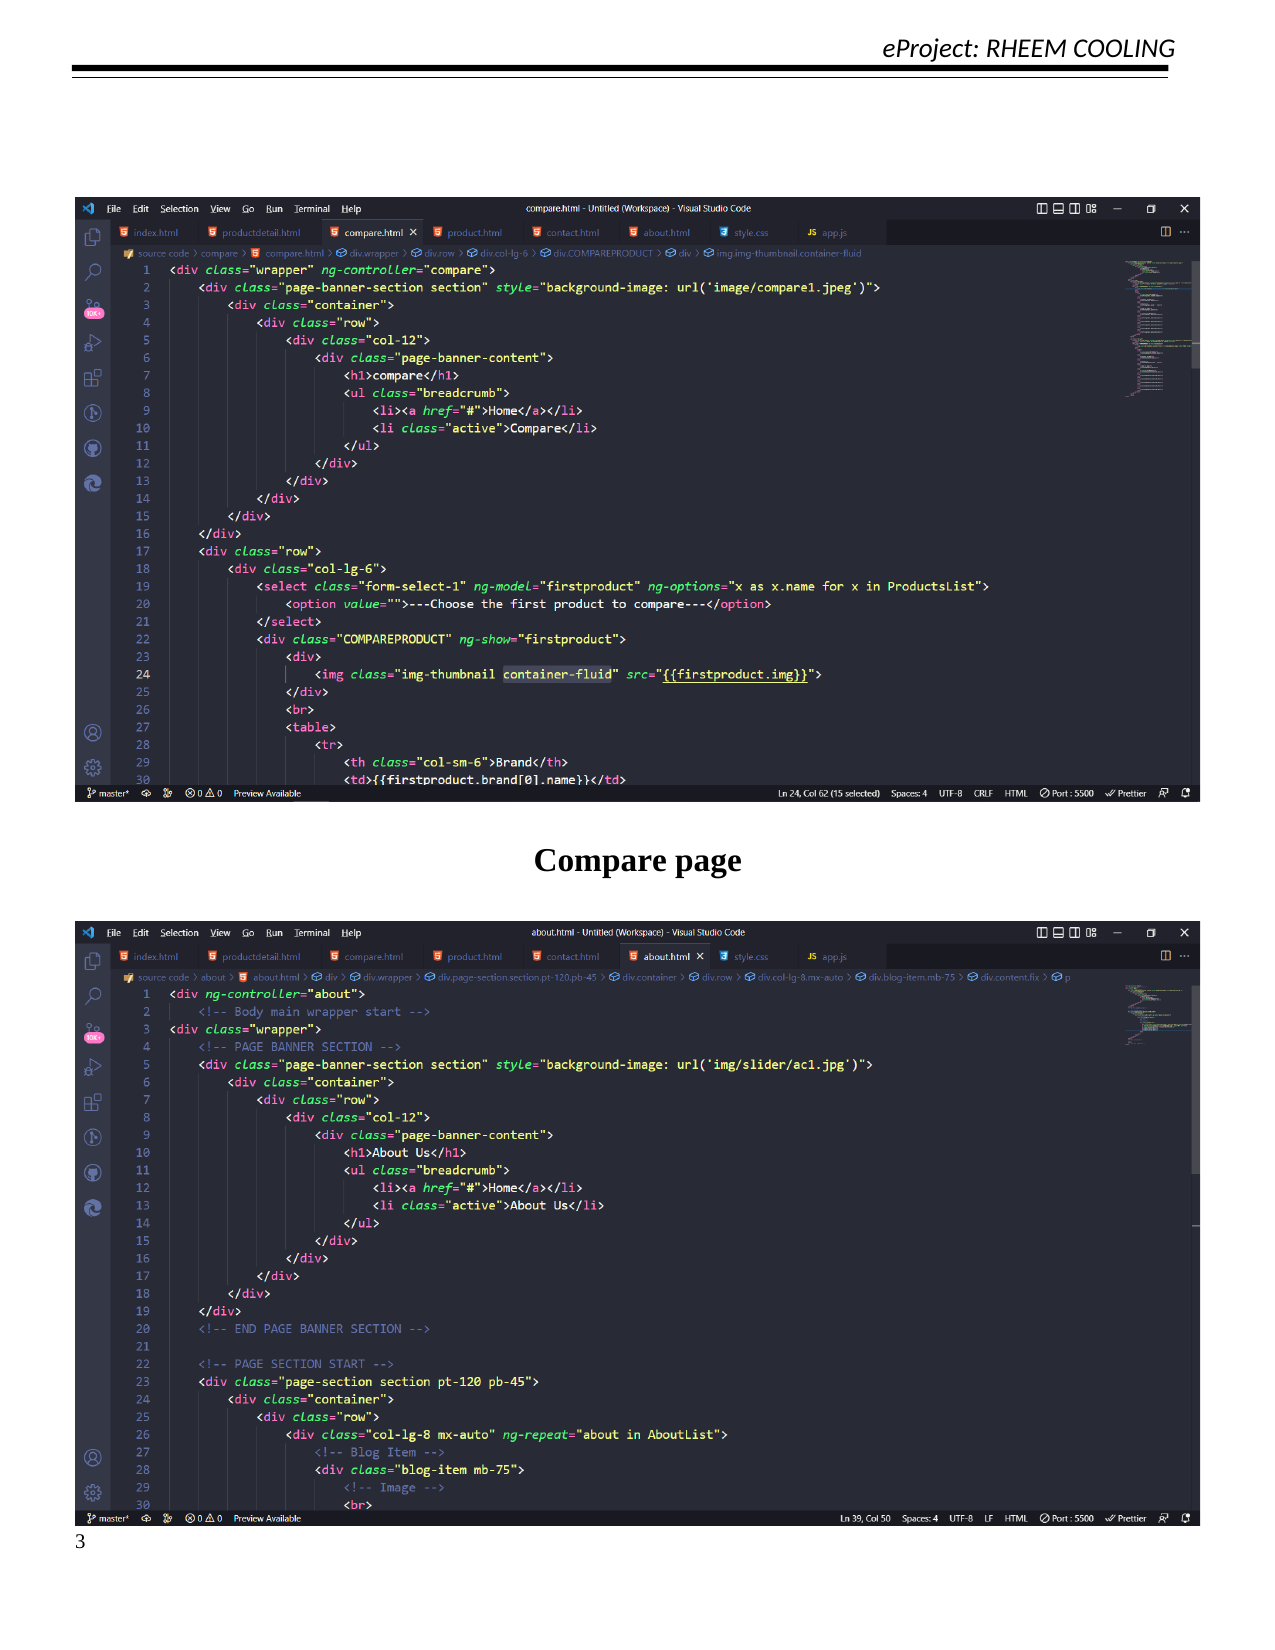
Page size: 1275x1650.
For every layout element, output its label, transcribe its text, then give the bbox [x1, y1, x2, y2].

list Compare page [75, 840, 1200, 879]
picture [75, 197, 1200, 802]
picture [75, 921, 1200, 1526]
